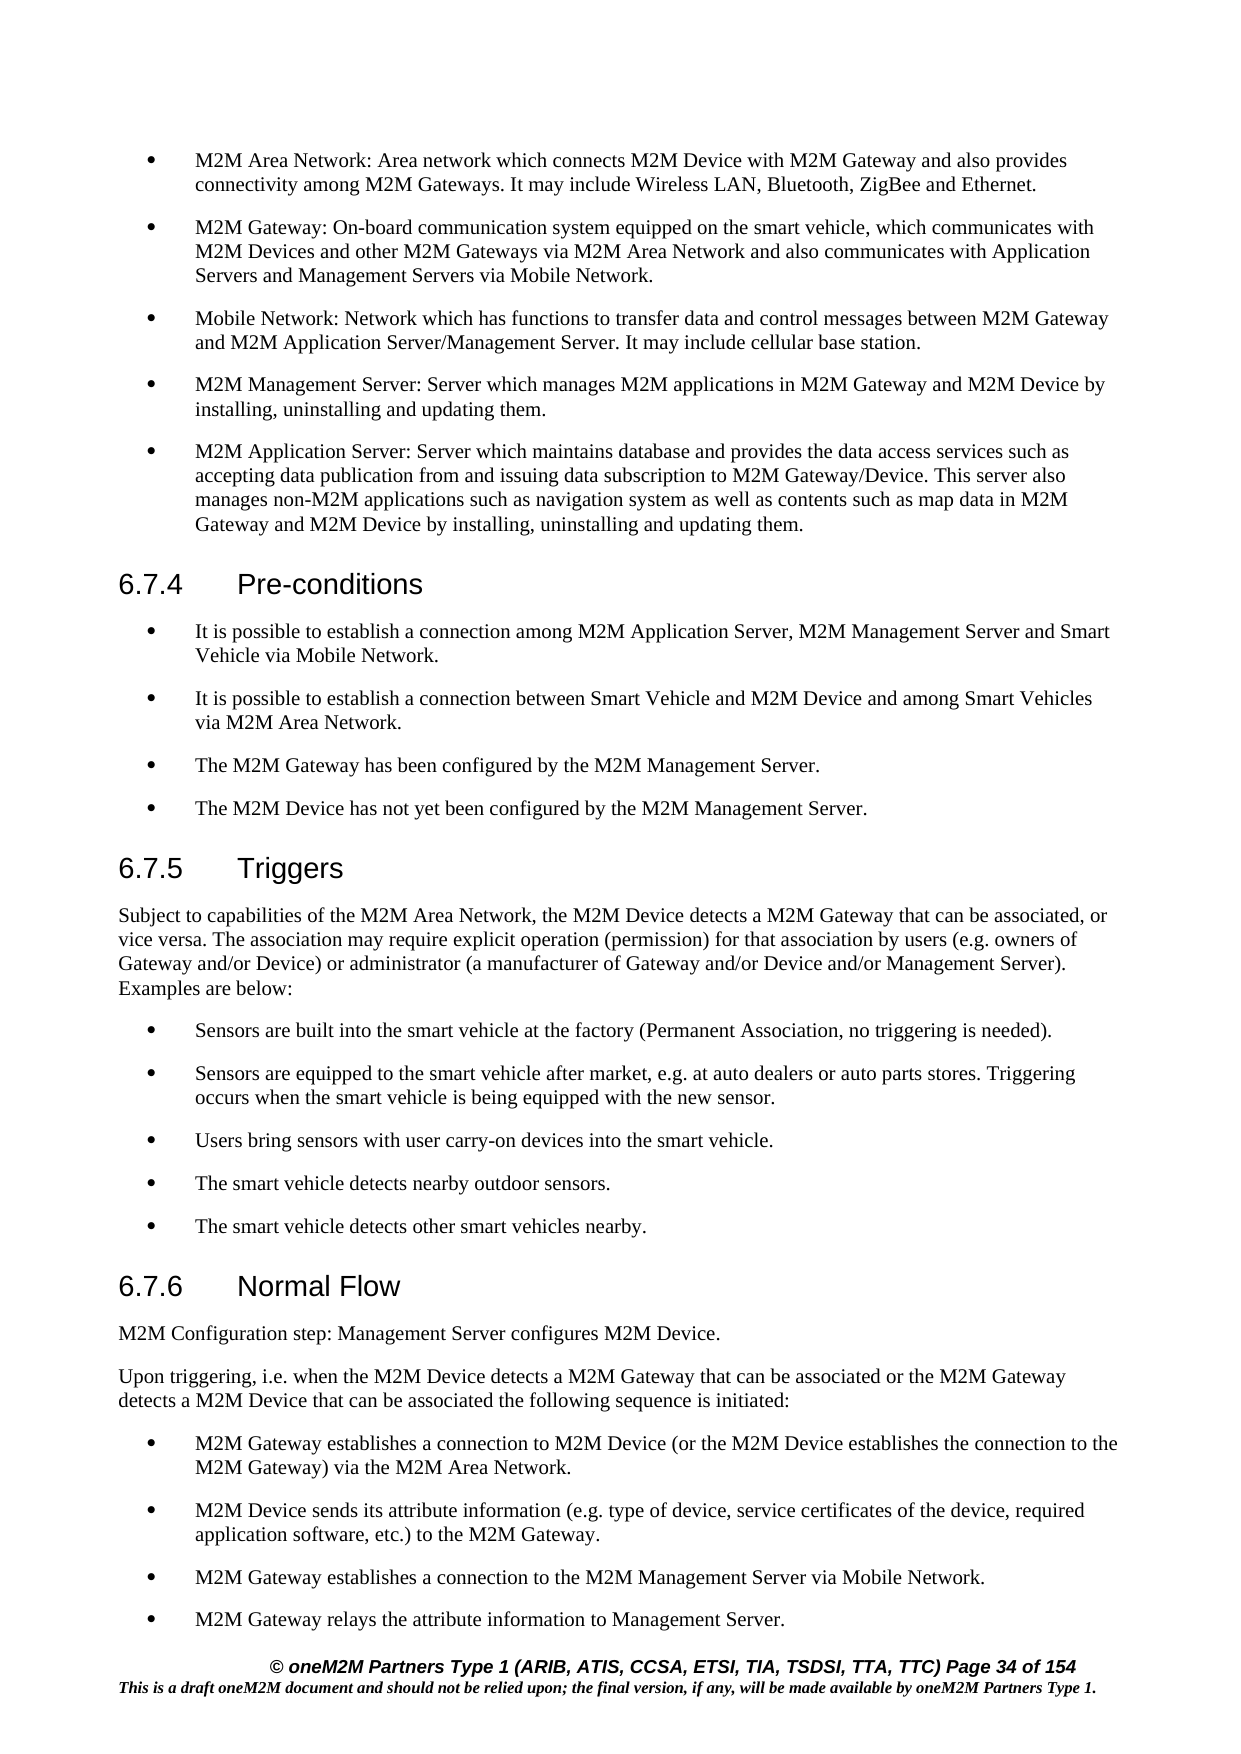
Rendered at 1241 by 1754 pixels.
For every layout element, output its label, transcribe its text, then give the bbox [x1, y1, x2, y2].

text M2M Gateway establishes a connection to M2M Device (or the M2M Device establishes the connection to the M2M Gateway) via the M2M Area Network. [148, 1431, 1122, 1479]
text Upon triggering, i.e. when the M2M Device detects a M2M Gateway that can be associated or the M2M Gateway detects a M2M Device that can be associated the following sequence is initiated: [118, 1364, 1122, 1412]
text M2M Application Server: Server which maintains database and provides the data access services such as accepting data publication from and issuing data subscription to M2M Gateway/Device. This server also manages non-M2M applications such as navigation system as well as contents such as map data in M2M Gateway and M2M Device by installing, uninstalling and updating them. [148, 439, 1122, 536]
text The smart vehicle detects nearby outdoor sensors. [148, 1171, 1122, 1195]
subtitle Normal Flow [118, 1269, 1122, 1302]
text Sensors are built into the smart vehicle at the factory (Permanent Association, no triggering is needed). [148, 1018, 1122, 1042]
text The smart vehicle detects other smart vehicles nearby. [148, 1213, 1122, 1238]
text M2M Management Server: Server which manages M2M applications in M2M Gateway and M2M Device by installing, uninstalling and updating them. [148, 372, 1122, 421]
text It is possible to establish a connection among M2M Application Server, M2M Management Server and Smart Vehicle via Mobile Network. [148, 619, 1122, 667]
text M2M Gateway relays the attribute information to Management Server. [148, 1607, 1122, 1631]
text Users bring sensors with user carry-on devices into the smart vehicle. [148, 1128, 1122, 1152]
text M2M Configuration step: Management Server configures M2M Device. [118, 1321, 1122, 1345]
subtitle Triggers [118, 851, 1122, 884]
text It is possible to establish a connection between Smart Vehicle and M2M Device and among Smart Vehicles via M2M Area Network. [148, 686, 1122, 734]
text M2M Area Network: Area network which connects M2M Device with M2M Gateway and also provides connectivity among M2M Gateways. It may include Wireless LAN, Bluetooth, ZigBee and Ethernet. [148, 148, 1122, 196]
text Subject to capabilities of the M2M Area Network, the M2M Device detects a M2M Gateway that can be associated, or vice versa. The association may require explicit operation (permission) for that association by users (e.g. owners of Gateway and/or Device) or administrator (a manufacturer of Gateway and/or Device and/or Management Server). Examples are below: [118, 903, 1122, 999]
subtitle Pre-conditions [118, 567, 1122, 600]
text M2M Gateway establishes a connection to the M2M Management Server via Mobile Network. [148, 1564, 1122, 1589]
text M2M Gateway: On-board communication system equipped on the smart vehicle, which communicates with M2M Devices and other M2M Gateways via M2M Area Network and also communicates with Application Servers and Management Servers via Mobile Network. [148, 214, 1122, 287]
text The M2M Device has not yet been configured by the M2M Management Server. [148, 796, 1122, 820]
text Sensors are equipped to the smart vehicle after market, e.g. at auto dealers or auto parts stores. Triggering occurs when the smart vehicle is being equipped with the new sensor. [148, 1061, 1122, 1109]
text The M2M Gateway has been configured by the M2M Management Server. [148, 753, 1122, 777]
text Mobile Network: Network which has functions to transfer data and control messages between M2M Gateway and M2M Application Server/Management Server. It may include cellular base station. [148, 306, 1122, 354]
text M2M Device sends its attribute information (e.g. type of device, service certificates of the device, required application software, etc.) to the M2M Gateway. [148, 1498, 1122, 1546]
